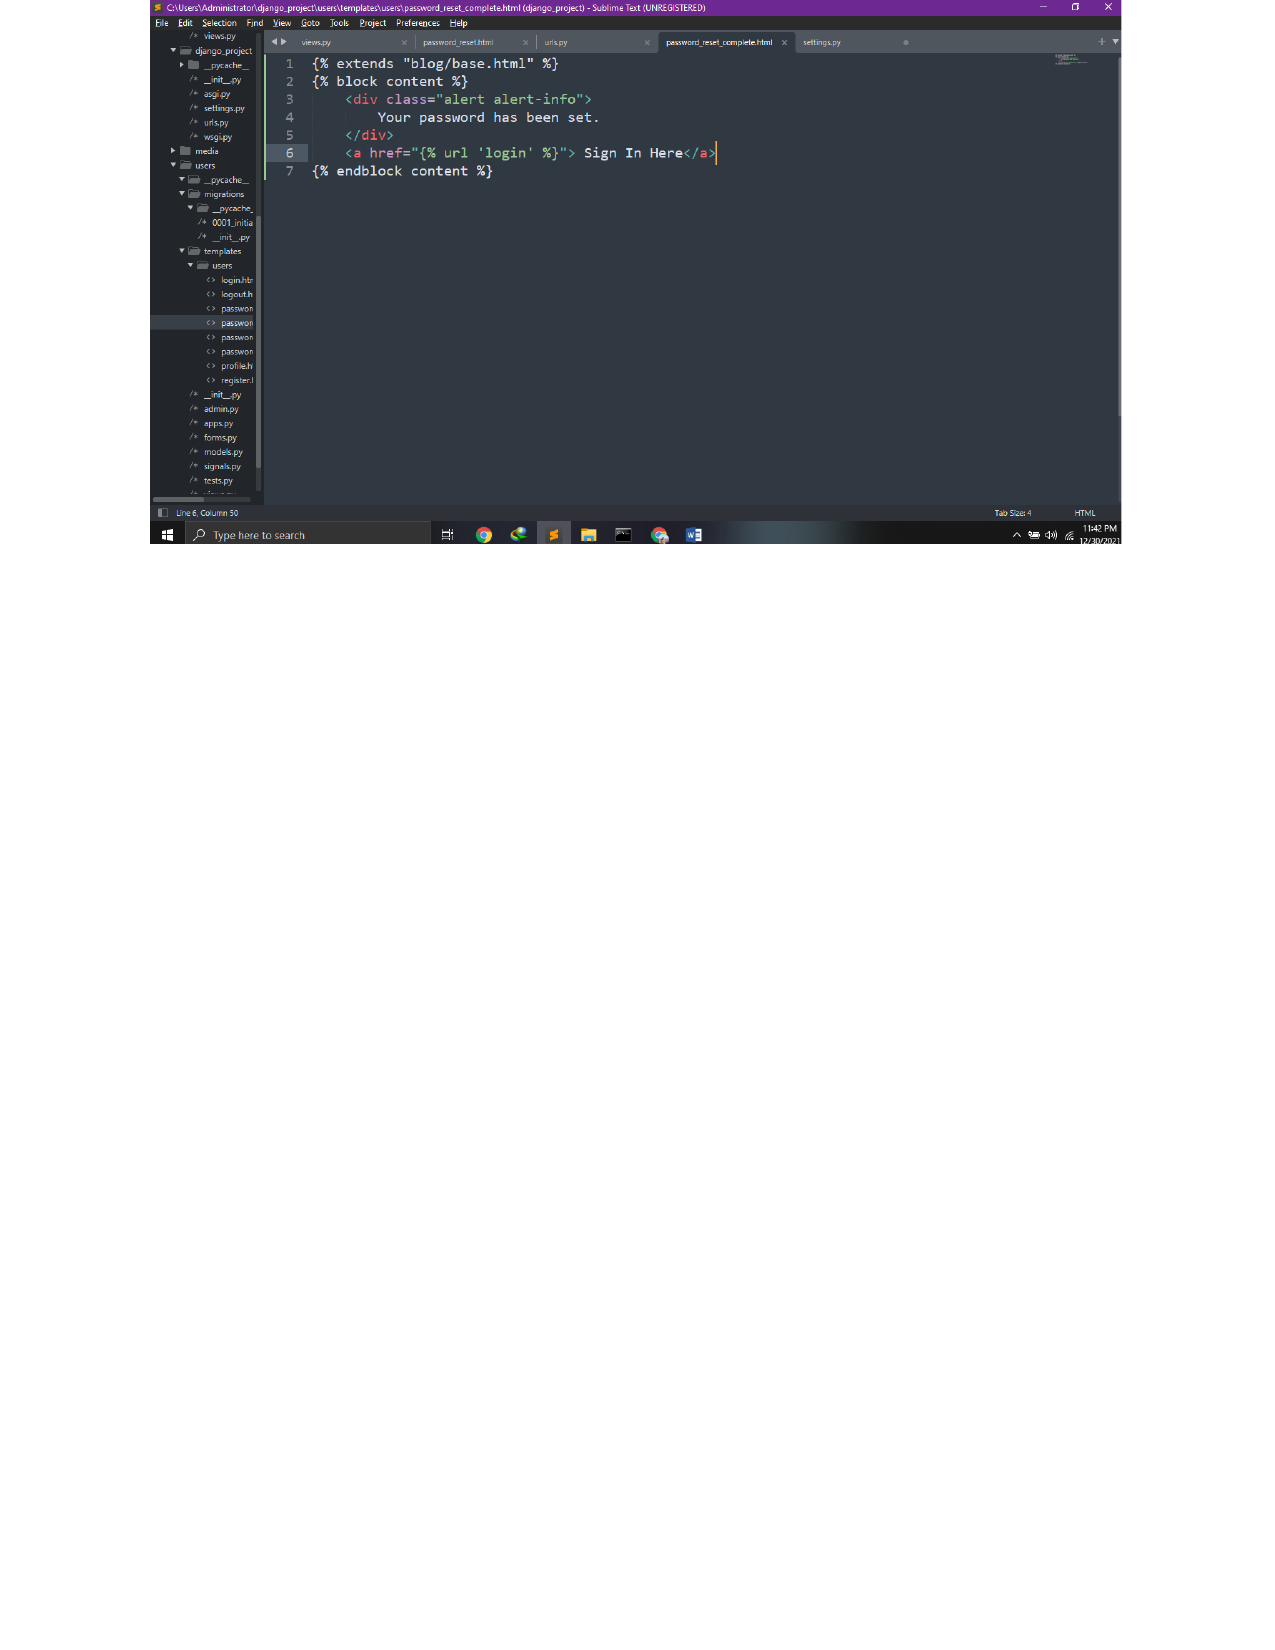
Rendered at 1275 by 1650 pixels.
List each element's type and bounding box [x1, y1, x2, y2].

picture [150, 0, 1122, 543]
